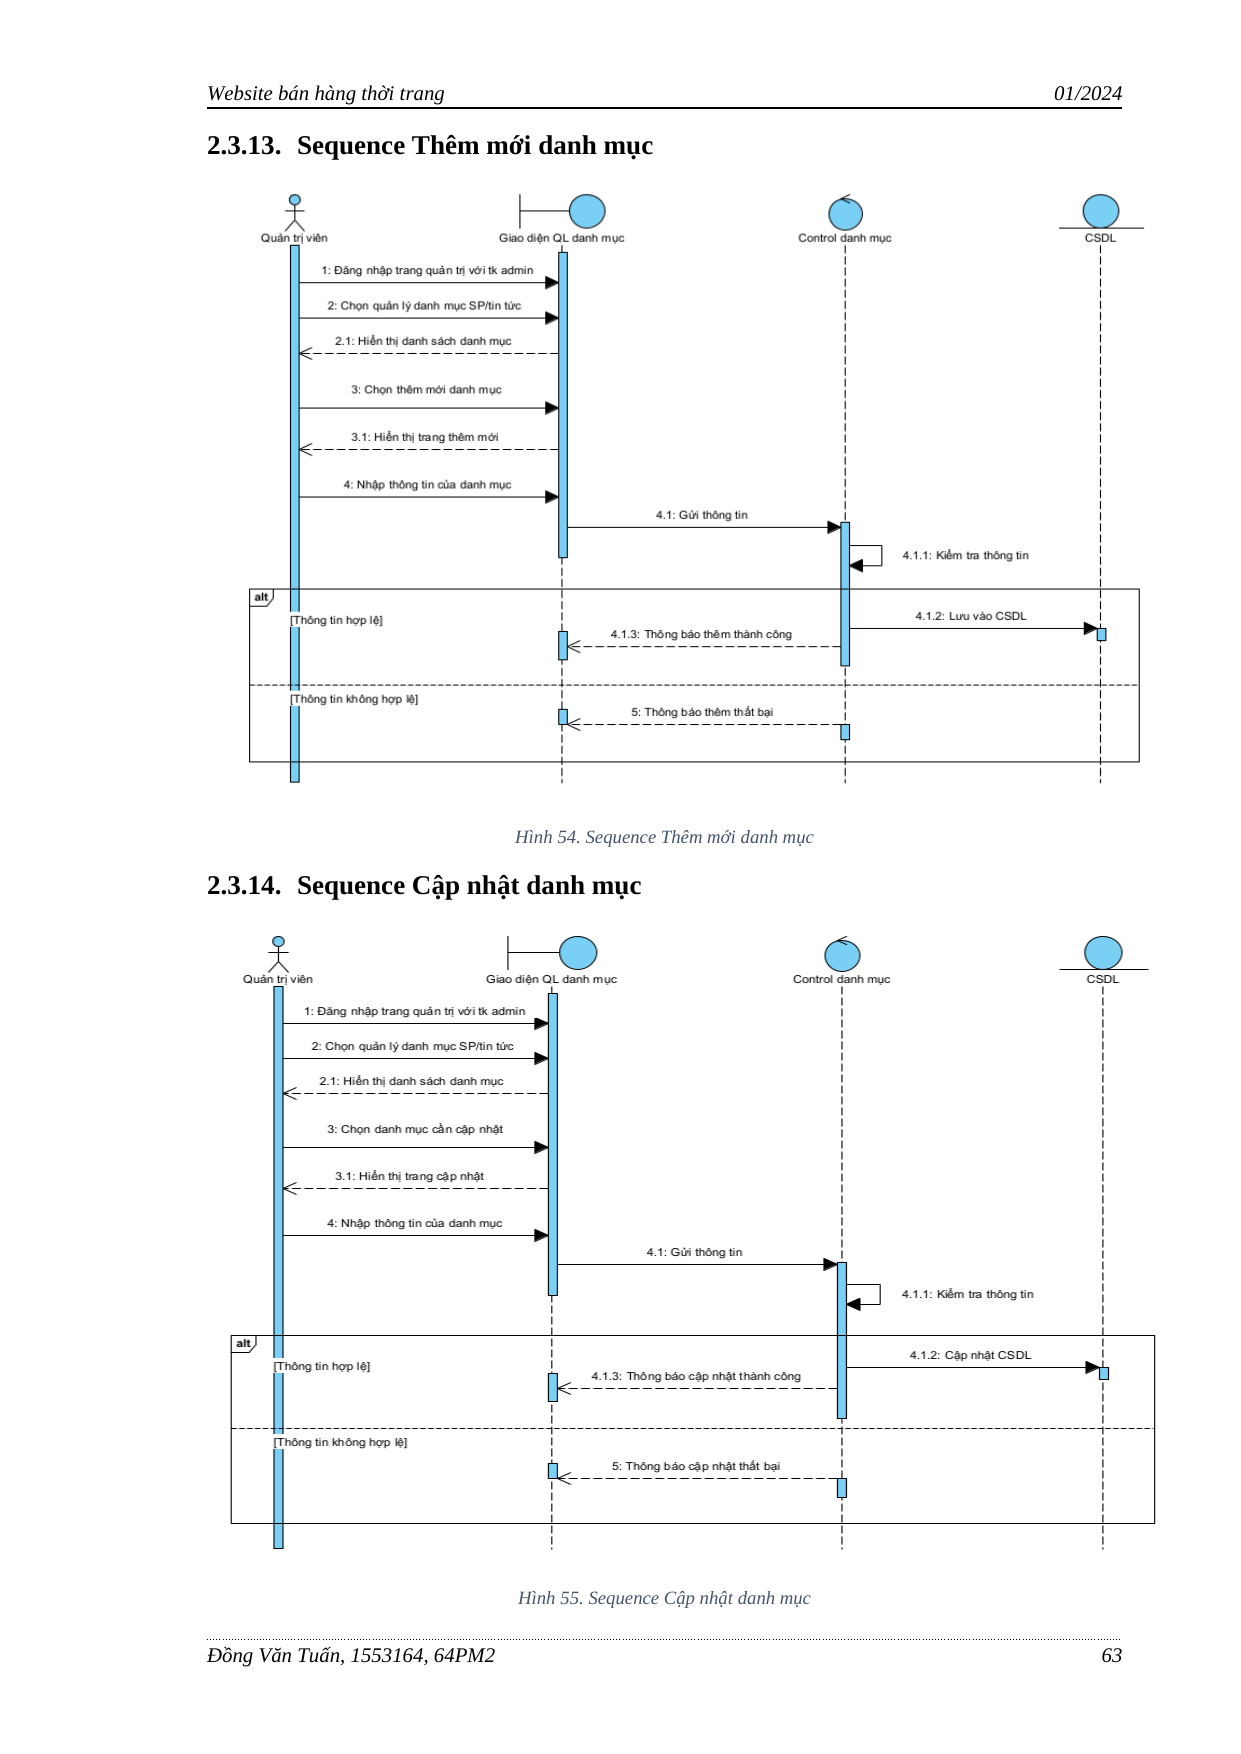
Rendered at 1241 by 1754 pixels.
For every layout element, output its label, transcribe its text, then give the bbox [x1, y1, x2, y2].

subtitle Sequence Cập nhật danh mục [207, 869, 1122, 900]
picture [206, 912, 1180, 1575]
subtitle Sequence Thêm mới danh mục [207, 129, 1122, 160]
picture [206, 172, 1183, 814]
